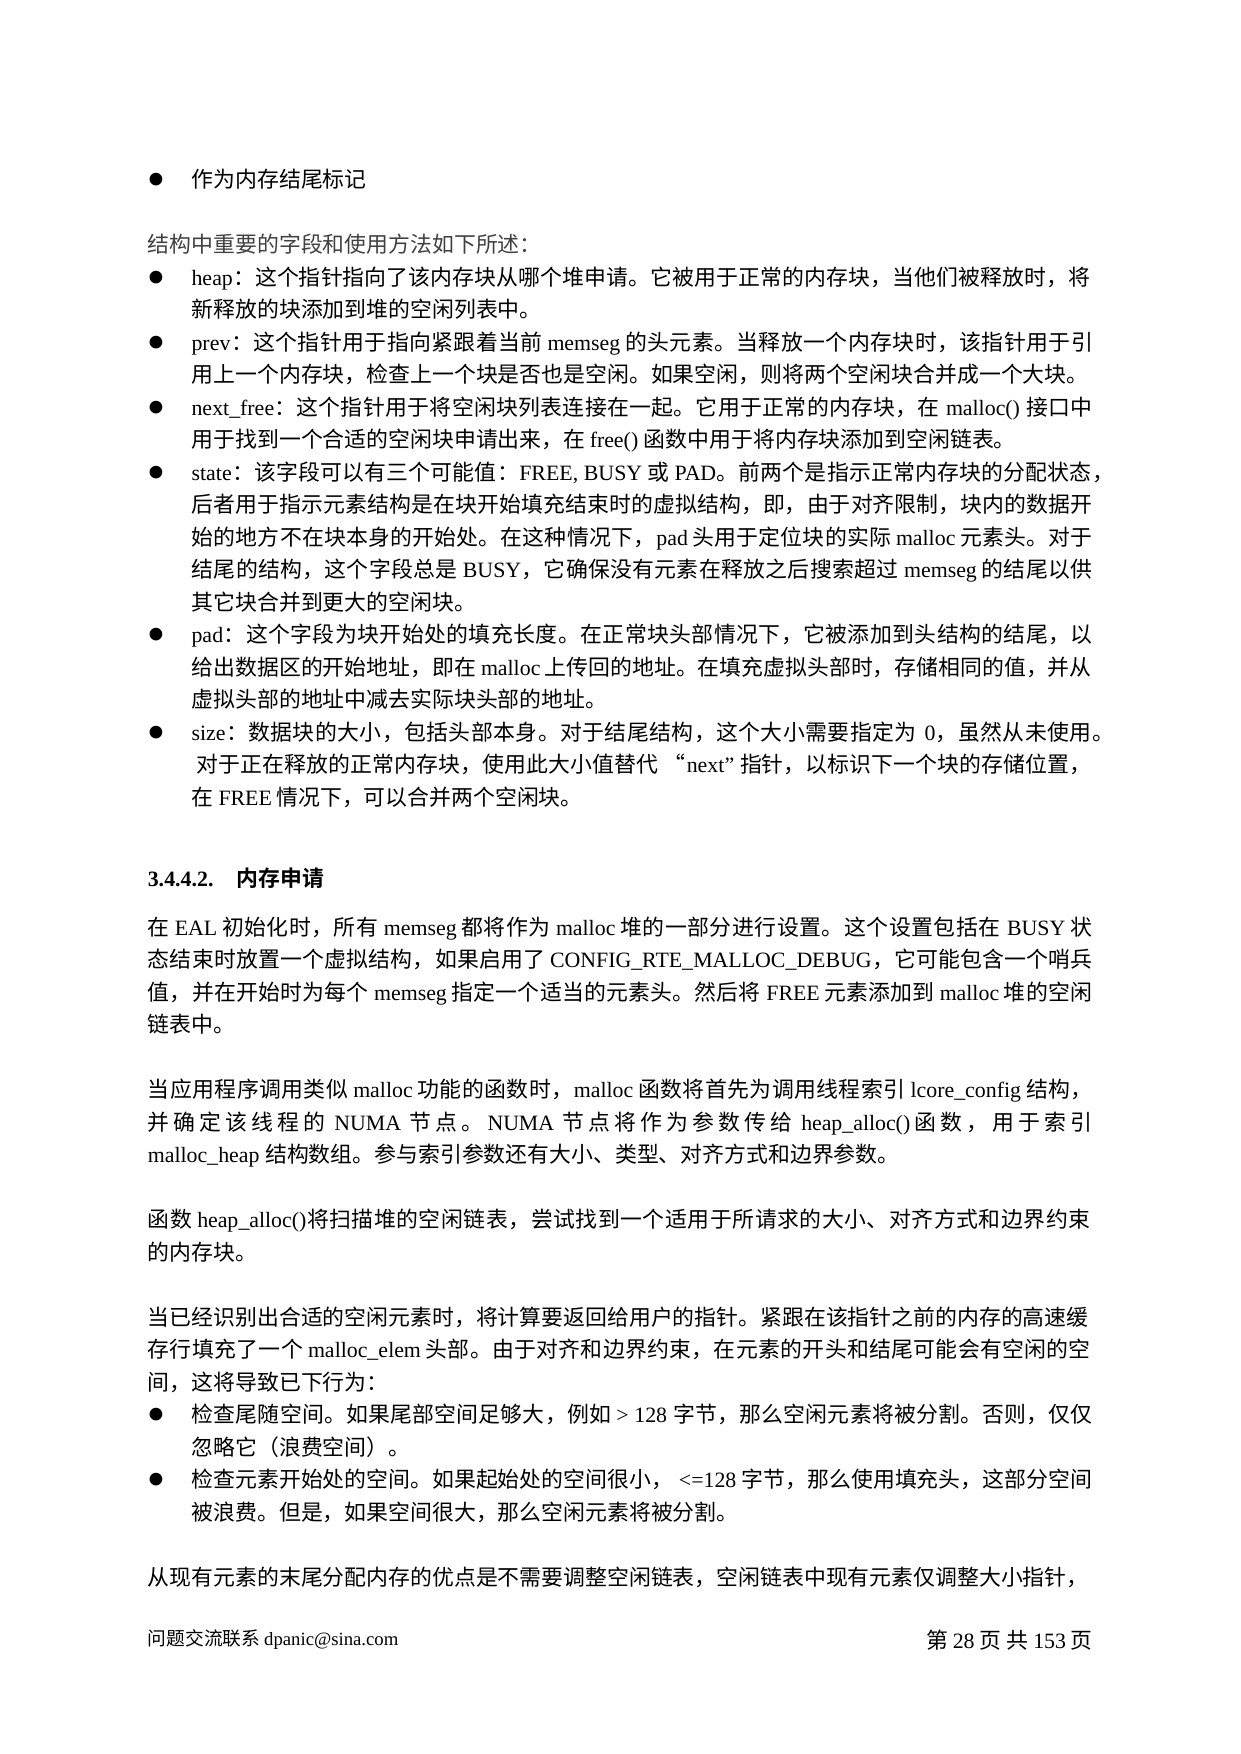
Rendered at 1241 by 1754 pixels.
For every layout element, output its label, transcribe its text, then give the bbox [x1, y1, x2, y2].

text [148, 1559, 1092, 1592]
list 检查尾随空间。如果尾部空间足够大，例如 > 128 字节，那么空闲元素将被分割。否则，仅仅忽略它（浪费空间）。 [148, 1397, 1092, 1462]
text 当已经识别出合适的空闲元素时，将计算要返回给用户的指针。紧跟在该指针之前的内存的高速缓存行填充了一个malloc_elem头部。由于对齐和边界约束，在元素的开头和结尾可能会有空闲的空间，这将导致已下行为： [148, 1299, 1092, 1397]
list state：该字段可以有三个可能值：FREE, BUSY 或 PAD。前两个是指示正常内存块的分配状态，后者用于指示元素结构是在块开始填充结束时的虚拟结构，即，由于对齐限制，块内的数据开始的地方不在块本身的开始处。在这种情况下，pad头用于定位块的实际malloc元素头。对于结尾的结构，这个字段总是BUSY，它确保没有元素在释放之后搜索超过memseg的结尾以供其它块合并到更大的空闲块。 [148, 454, 1092, 617]
text 结构中重要的字段和使用方法如下所述： [148, 227, 1092, 259]
subtitle 内存申请 [148, 861, 1092, 893]
list 检查元素开始处的空间。如果起始处的空间很小， <=128 字节，那么使用填充头，这部分空间被浪费。但是，如果空间很大，那么空闲元素将被分割。 [148, 1462, 1092, 1527]
list pad：这个字段为块开始处的填充长度。在正常块头部情况下，它被添加到头结构的结尾，以给出数据区的开始地址，即在malloc上传回的地址。在填充虚拟头部时，存储相同的值，并从虚拟头部的地址中减去实际块头部的地址。 [148, 617, 1092, 714]
text 在EAL初始化时，所有memseg都将作为malloc堆的一部分进行设置。这个设置包括在BUSY状态结束时放置一个虚拟结构，如果启用了CONFIG_RTE_MALLOC_DEBUG，它可能包含一个哨兵值，并在开始时为每个memseg指定一个适当的元素头。然后将FREE元素添加到malloc堆的空闲链表中。 [148, 909, 1092, 1039]
list heap：这个指针指向了该内存块从哪个堆申请。它被用于正常的内存块，当他们被释放时，将新释放的块添加到堆的空闲列表中。 [148, 259, 1092, 324]
list size：数据块的大小，包括头部本身。对于结尾结构，这个大小需要指定为0，虽然从未使用。 对于正在释放的正常内存块，使用此大小值替代 “next” 指针，以标识下一个块的存储位置，在 FREE情况下，可以合并两个空闲块。 [148, 714, 1092, 812]
list prev：这个指针用于指向紧跟着当前memseg的头元素。当释放一个内存块时，该指针用于引用上一个内存块，检查上一个块是否也是空闲。如果空闲，则将两个空闲块合并成一个大块。 [148, 324, 1092, 389]
list 作为内存结尾标记 [148, 162, 1092, 194]
text 当应用程序调用类似malloc功能的函数时，malloc函数将首先为调用线程索引lcore_config结构，并确定该线程的NUMA节点。NUMA节点将作为参数传给heap_alloc()函数，用于索引malloc_heap 结构数组。参与索引参数还有大小、类型、对齐方式和边界参数。 [148, 1072, 1092, 1169]
text 函数heap_alloc()将扫描堆的空闲链表，尝试找到一个适用于所请求的大小、对齐方式和边界约束的内存块。 [148, 1202, 1092, 1267]
list next_free：这个指针用于将空闲块列表连接在一起。它用于正常的内存块，在malloc() 接口中用于找到一个合适的空闲块申请出来，在free() 函数中用于将内存块添加到空闲链表。 [148, 389, 1092, 454]
